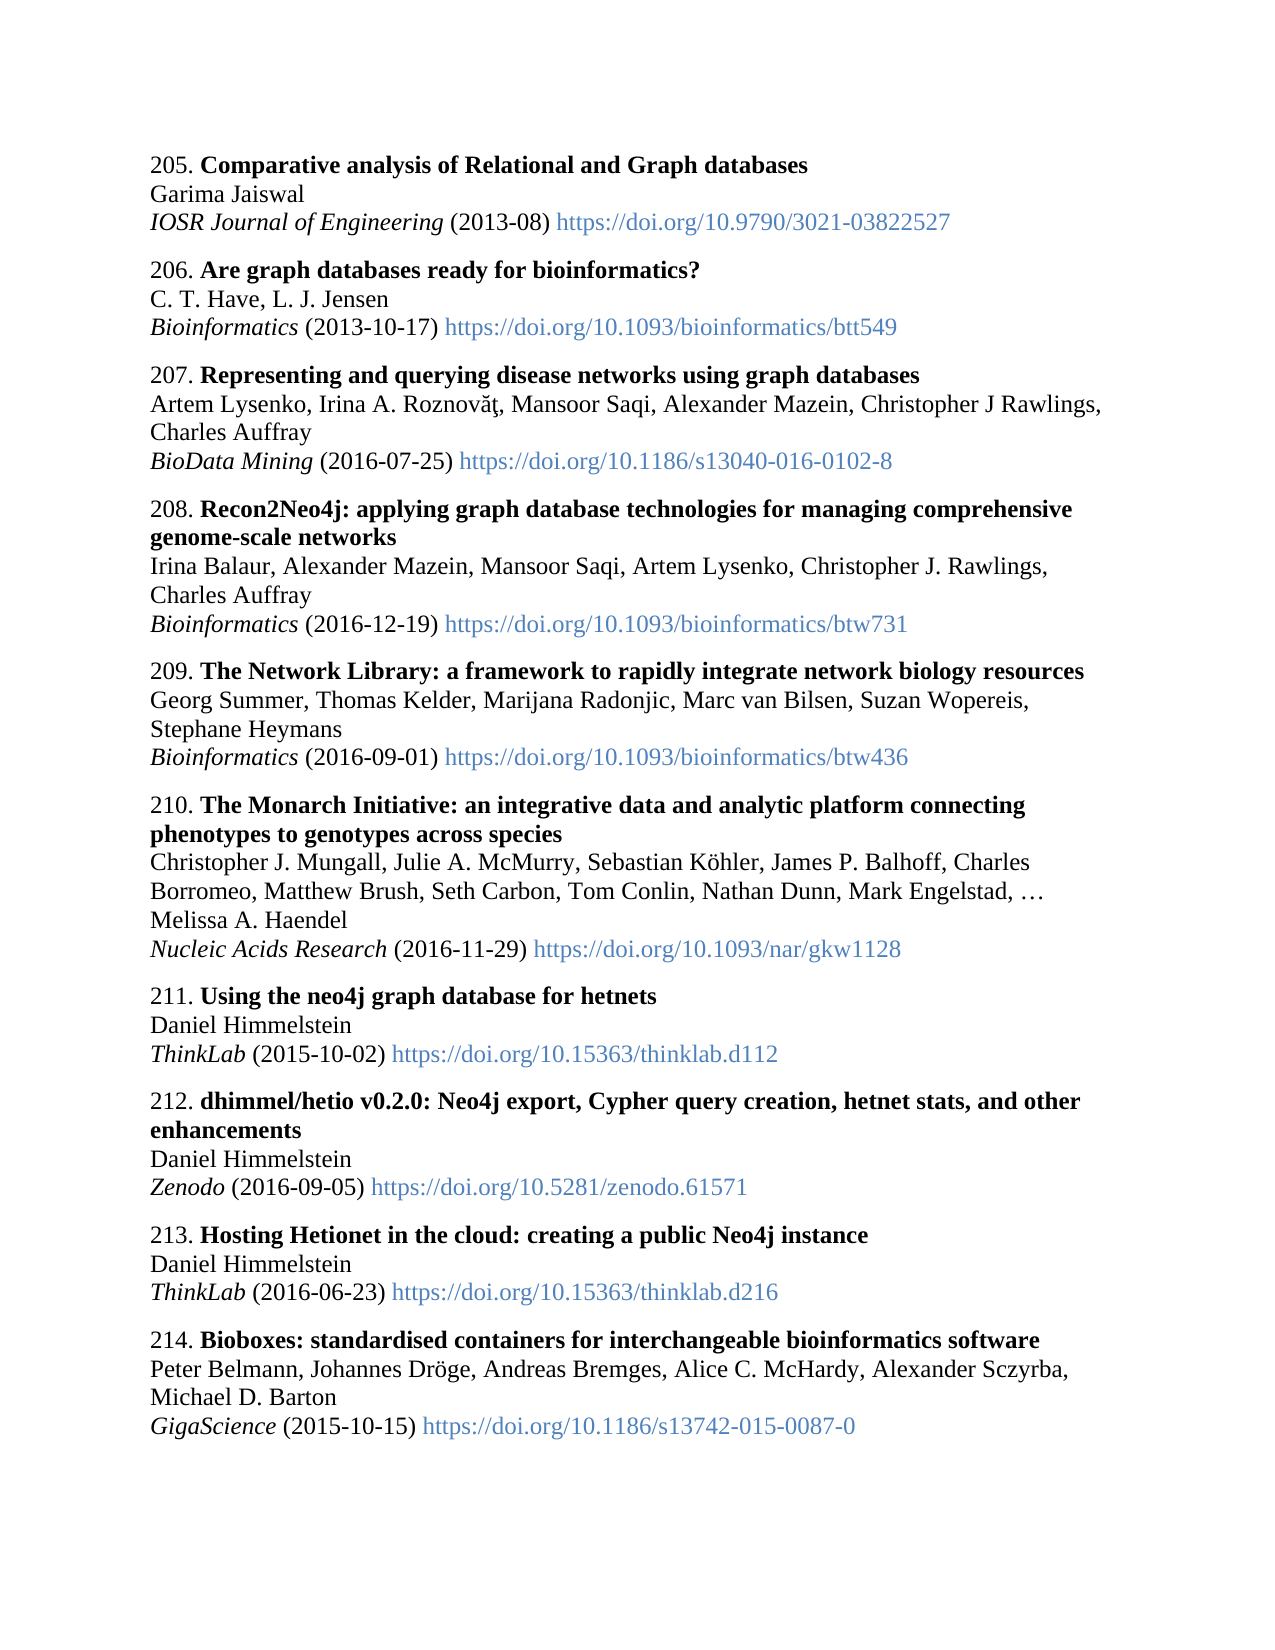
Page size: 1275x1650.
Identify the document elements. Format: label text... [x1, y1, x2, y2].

text 205. Comparative analysis of Relational and Graph databases Garima Jaiswal IOSR Journal of Engineering (2013-08) https://doi.org/10.9790/3021-03822527 [150, 150, 1125, 236]
text 214. Bioboxes: standardised containers for interchangeable bioinformatics software Peter Belmann, Johannes Dröge, Andreas Bremges, Alice C. McHardy, Alexander Sczyrba, Michael D. Barton GigaScience (2015-10-15) https://doi.org/10.1186/s13742-015-0087-0 [150, 1325, 1125, 1440]
text 209. The Network Library: a framework to rapidly integrate network biology resources Georg Summer, Thomas Kelder, Marijana Radonjic, Marc van Bilsen, Suzan Wopereis, Stephane Heymans Bioinformatics (2016-09-01) https://doi.org/10.1093/bioinformatics/btw436 [150, 656, 1125, 771]
text 213. Hosting Hetionet in the cloud: creating a public Neo4j instance Daniel Himmelstein ThinkLab (2016-06-23) https://doi.org/10.15363/thinklab.d216 [150, 1220, 1125, 1306]
text 211. Using the neo4j graph database for hetnets Daniel Himmelstein ThinkLab (2015-10-02) https://doi.org/10.15363/thinklab.d112 [150, 981, 1125, 1067]
text 210. The Monarch Initiative: an integrative data and analytic platform connecting phenotypes to genotypes across species Christopher J. Mungall, Julie A. McMurry, Sebastian Köhler, James P. Balhoff, Charles Borromeo, Matthew Brush, Seth Carbon, Tom Conlin, Nathan Dunn, Mark Engelstad, … Melissa A. Haendel Nucleic Acids Research (2016-11-29) https://doi.org/10.1093/nar/gkw1128 [150, 790, 1125, 962]
text 206. Are graph databases ready for bioinformatics? C. T. Have, L. J. Jensen Bioinformatics (2013-10-17) https://doi.org/10.1093/bioinformatics/btt549 [150, 255, 1125, 341]
text 208. Recon2Neo4j: applying graph database technologies for managing comprehensive genome-scale networks Irina Balaur, Alexander Mazein, Mansoor Saqi, Artem Lysenko, Christopher J. Rawlings, Charles Auffray Bioinformatics (2016-12-19) https://doi.org/10.1093/bioinformatics/btw731 [150, 494, 1125, 637]
text 207. Representing and querying disease networks using graph databases Artem Lysenko, Irina A. Roznovăţ, Mansoor Saqi, Alexander Mazein, Christopher J Rawlings, Charles Auffray BioData Mining (2016-07-25) https://doi.org/10.1186/s13040-016-0102-8 [150, 360, 1125, 475]
text 212. dhimmel/hetio v0.2.0: Neo4j export, Cypher query creation, hetnet stats, and other enhancements Daniel Himmelstein Zenodo (2016-09-05) https://doi.org/10.5281/zenodo.61571 [150, 1086, 1125, 1201]
